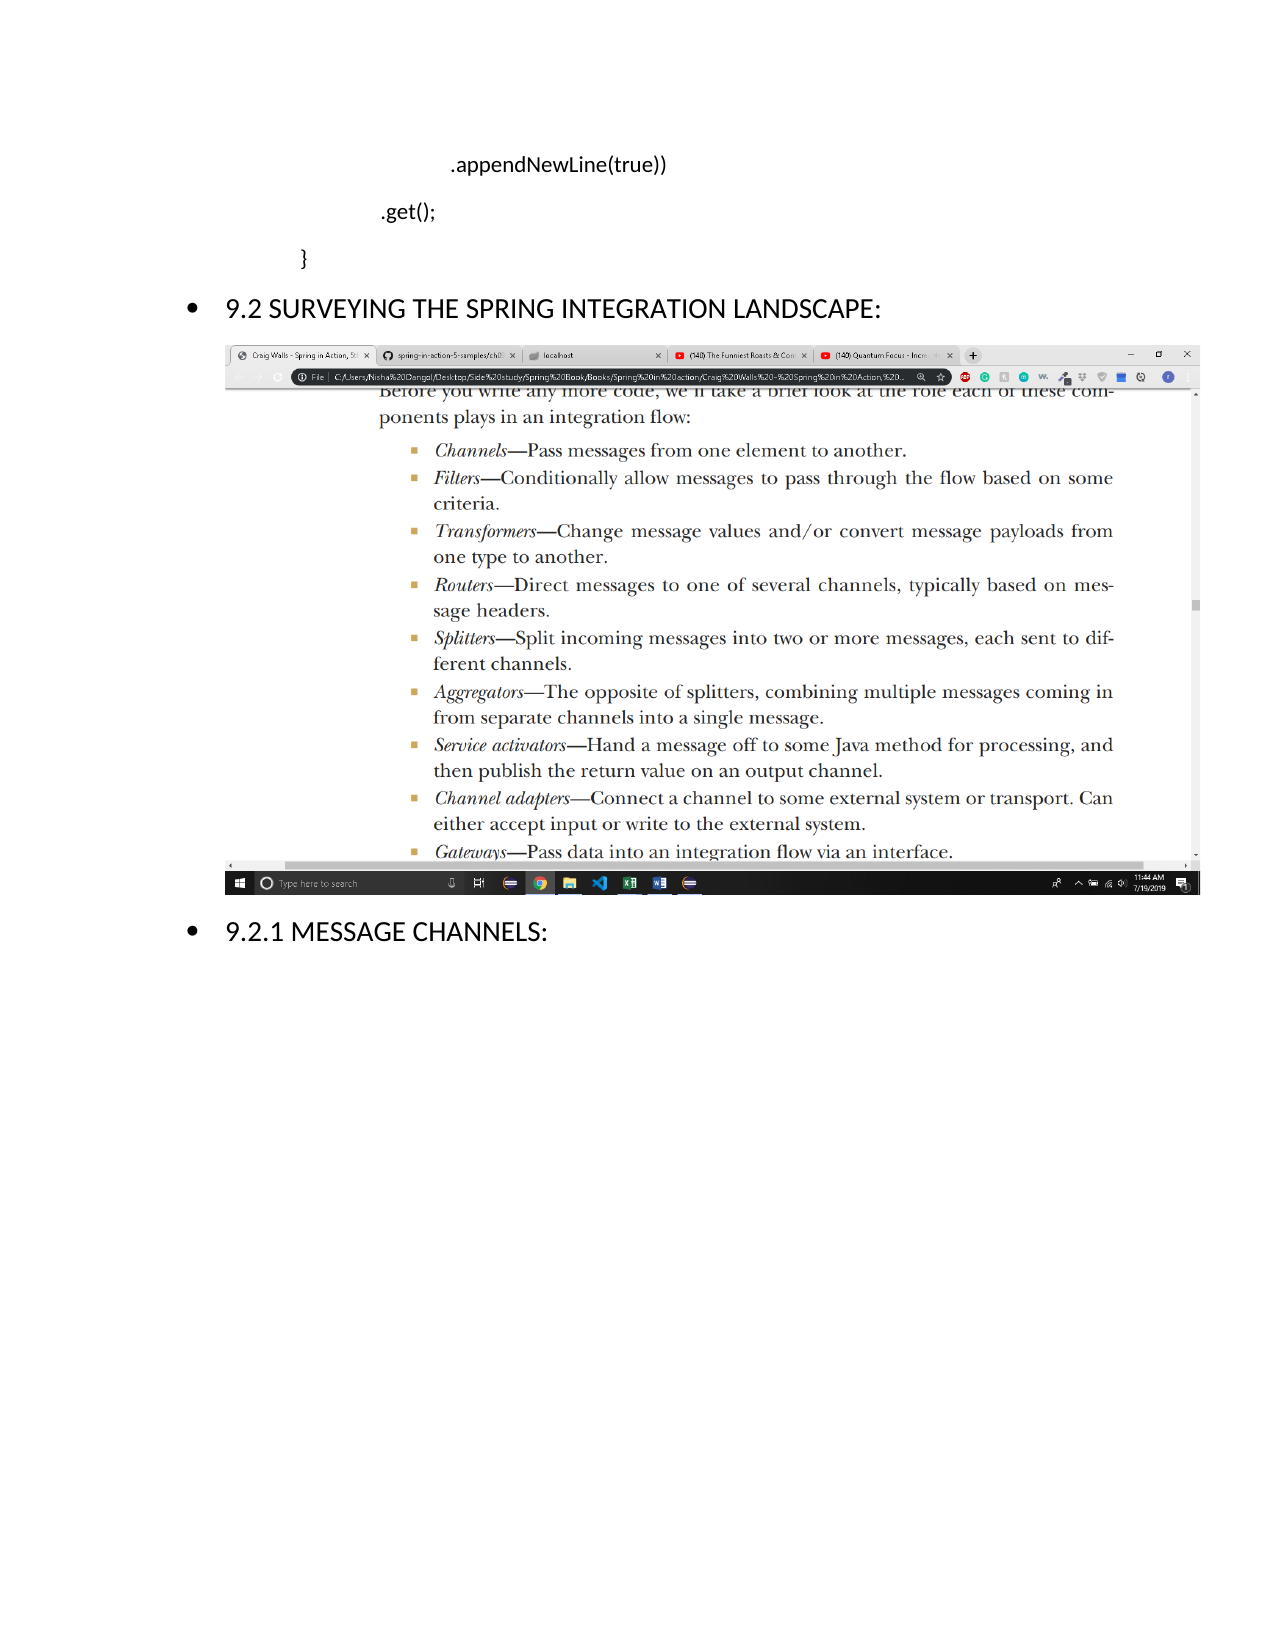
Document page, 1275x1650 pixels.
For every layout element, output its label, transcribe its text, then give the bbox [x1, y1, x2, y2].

picture [225, 345, 1200, 895]
text .get(); [375, 197, 1125, 225]
list 9.2 SURVEYING THE SPRING INTEGRATION LANDSCAPE: [187, 291, 1125, 326]
list 9.2.1 MESSAGE CHANNELS: [187, 913, 1125, 949]
text } [300, 244, 1125, 272]
text .appendNewLine(true)) [375, 150, 1125, 178]
